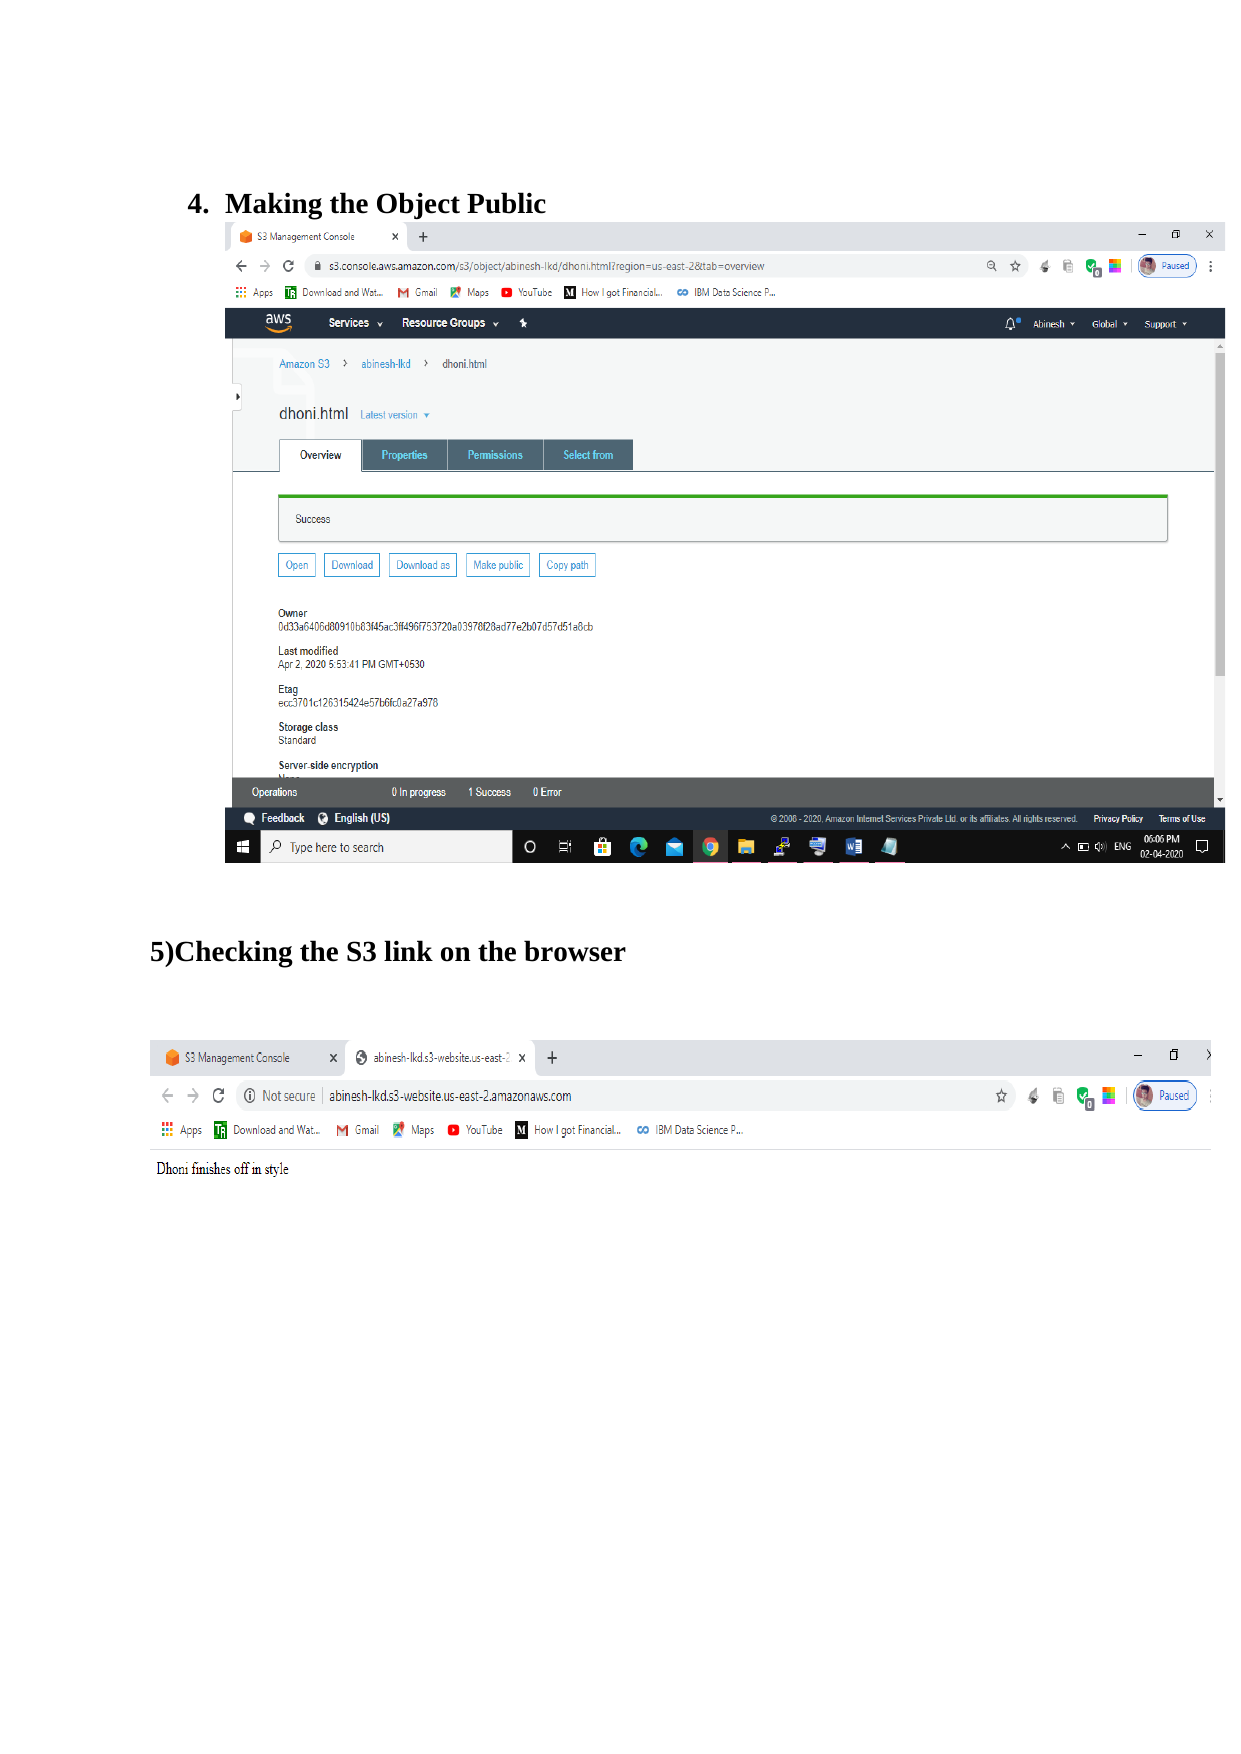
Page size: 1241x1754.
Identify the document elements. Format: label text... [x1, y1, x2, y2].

list Making the Object Public [187, 186, 1090, 220]
picture [225, 222, 1225, 863]
text 5)Checking the S3 link on the browser [150, 934, 1090, 968]
picture [150, 1040, 1211, 1569]
